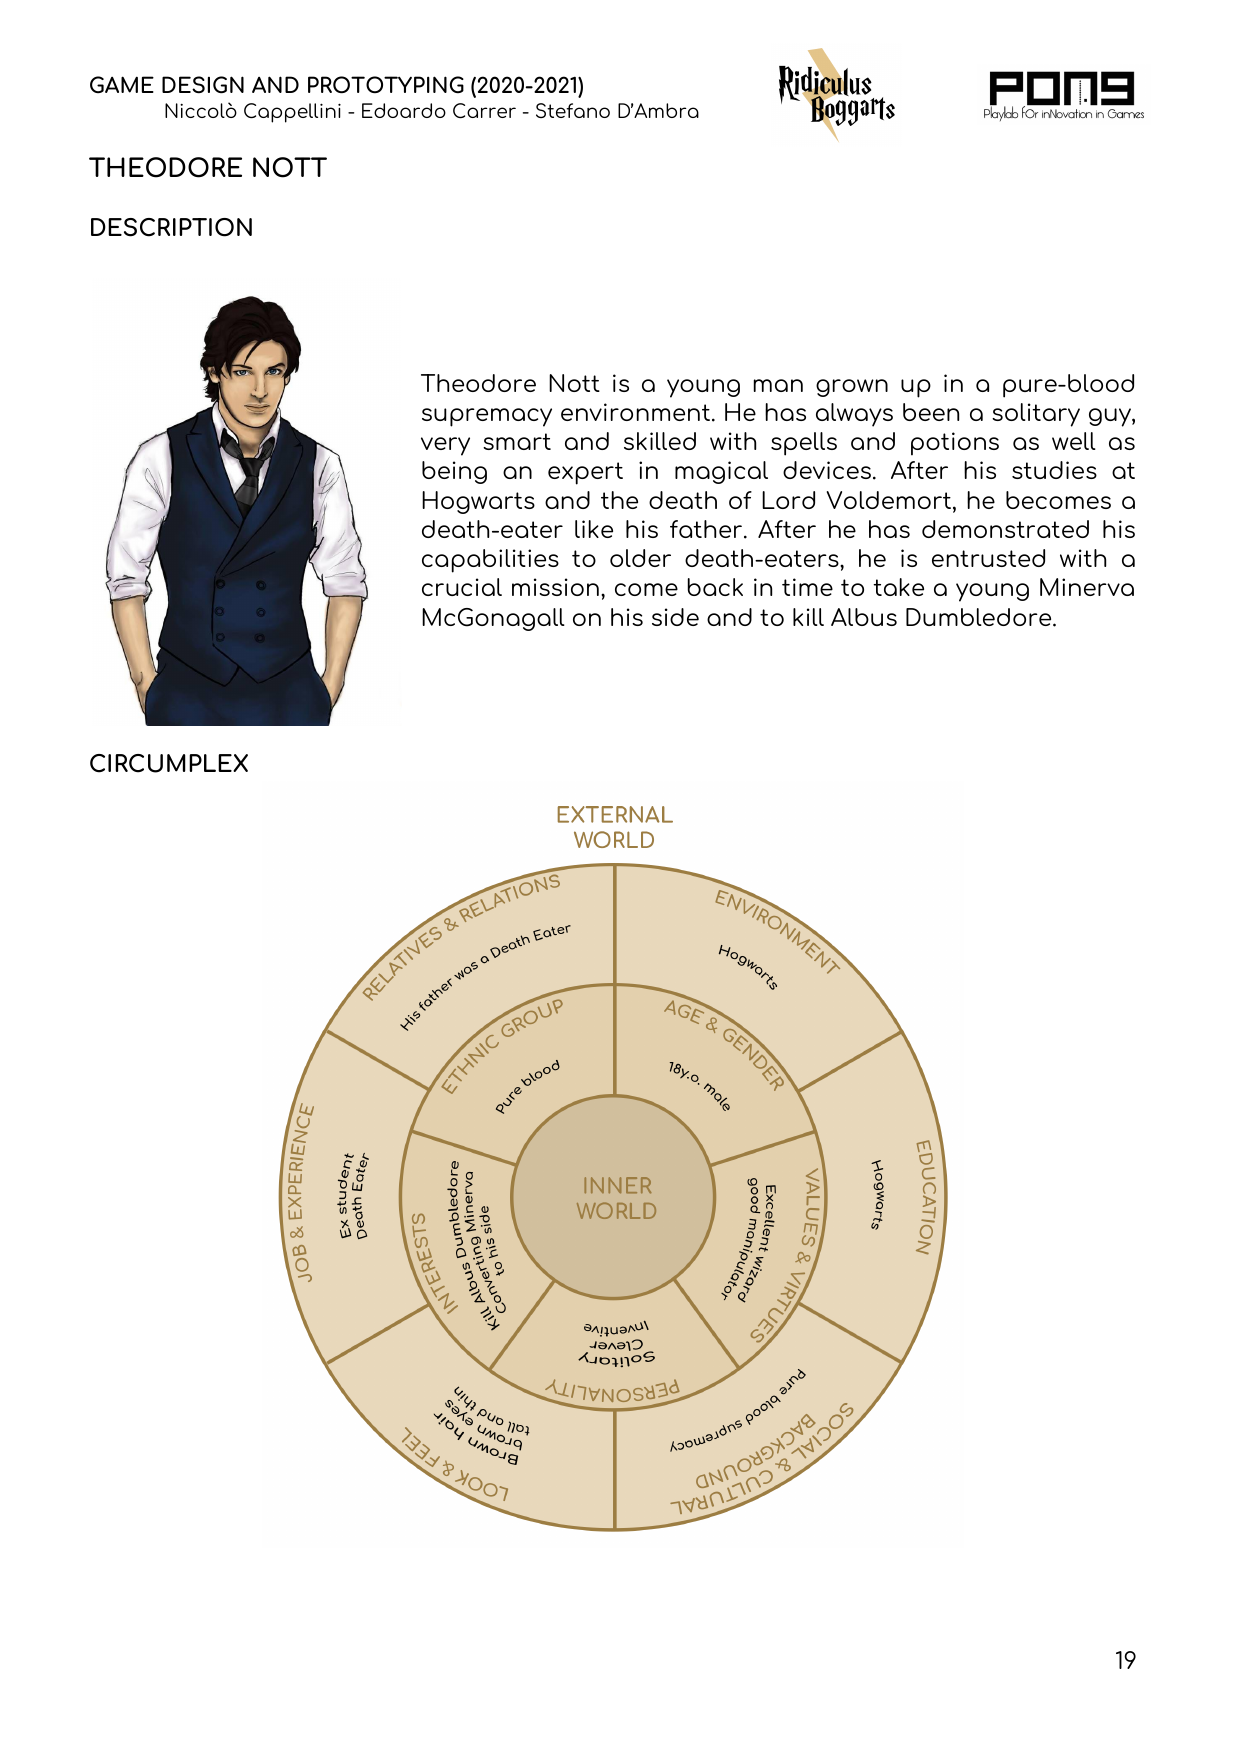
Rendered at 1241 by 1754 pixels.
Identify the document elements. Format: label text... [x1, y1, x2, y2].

picture [261, 781, 965, 1549]
text Theodore Nott is a young man grown up in a pure-blood supremacy environment. He has always been a solitary guy, very smart and skilled with spells and potions as well as being an expert in magical devices. After his studies at Hogwarts and the death of Lord Voldemort, he becomes a death-eater like his father. After he has demonstrated his capabilities to older death-eaters, he is entrusted with a crucial mission, come back in time to take a young Minerva McGonagall on his side and to kill Albus Dumbledore. [402, 372, 1137, 631]
subtitle DESCRIPTION [88, 216, 1137, 242]
picture [771, 43, 903, 147]
picture [976, 64, 1151, 125]
subtitle THEODORE NOTT [88, 155, 1137, 183]
subtitle CIRCUMPLEX [88, 752, 1137, 778]
picture [91, 278, 402, 726]
